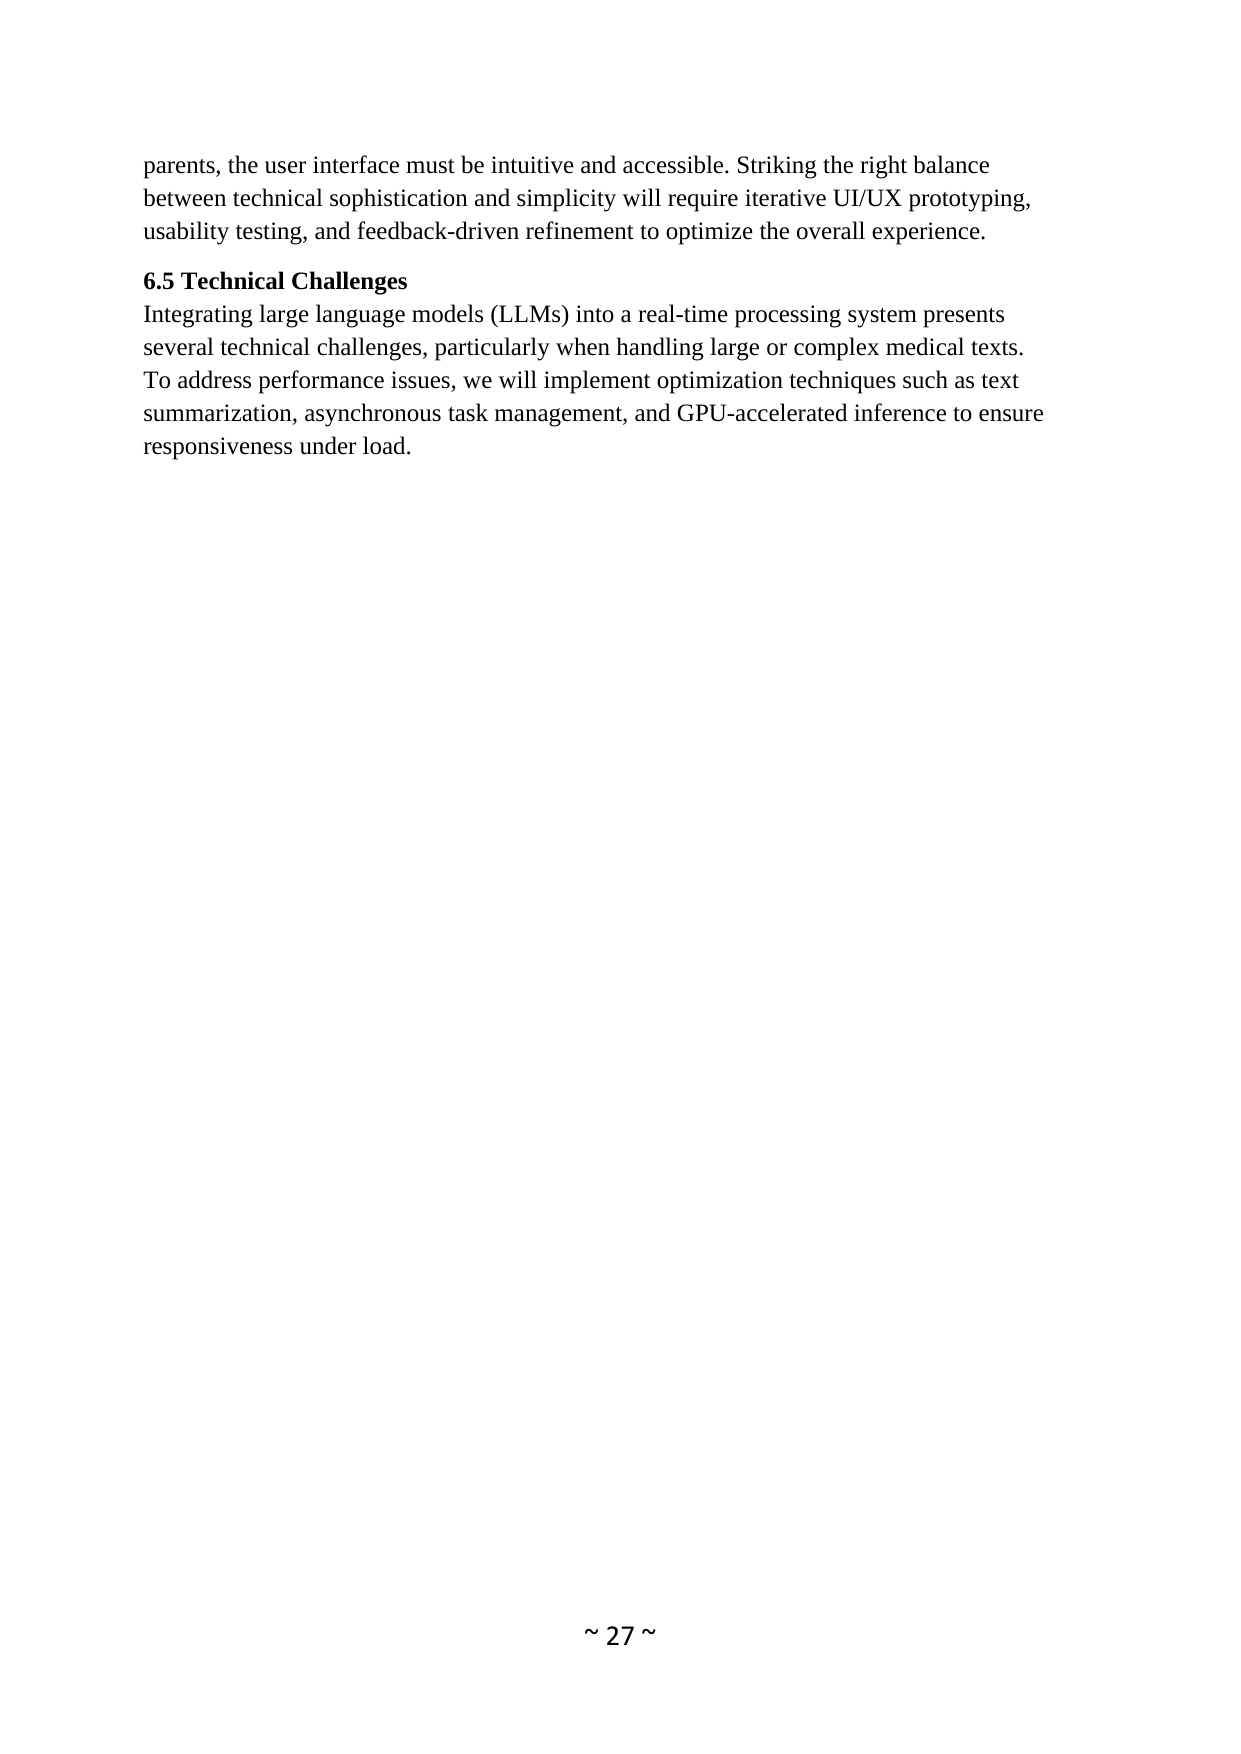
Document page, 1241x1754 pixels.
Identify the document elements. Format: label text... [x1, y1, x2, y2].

text 6.5 Technical Challenges Integrating large language models (LLMs) into a real-time processing system presents several technical challenges, particularly when handling large or complex medical texts. To address performance issues, we will implement optimization techniques such as text summarization, asynchronous task management, and GPU-accelerated inference to ensure responsiveness under load. [143, 266, 1053, 459]
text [143, 150, 1053, 245]
